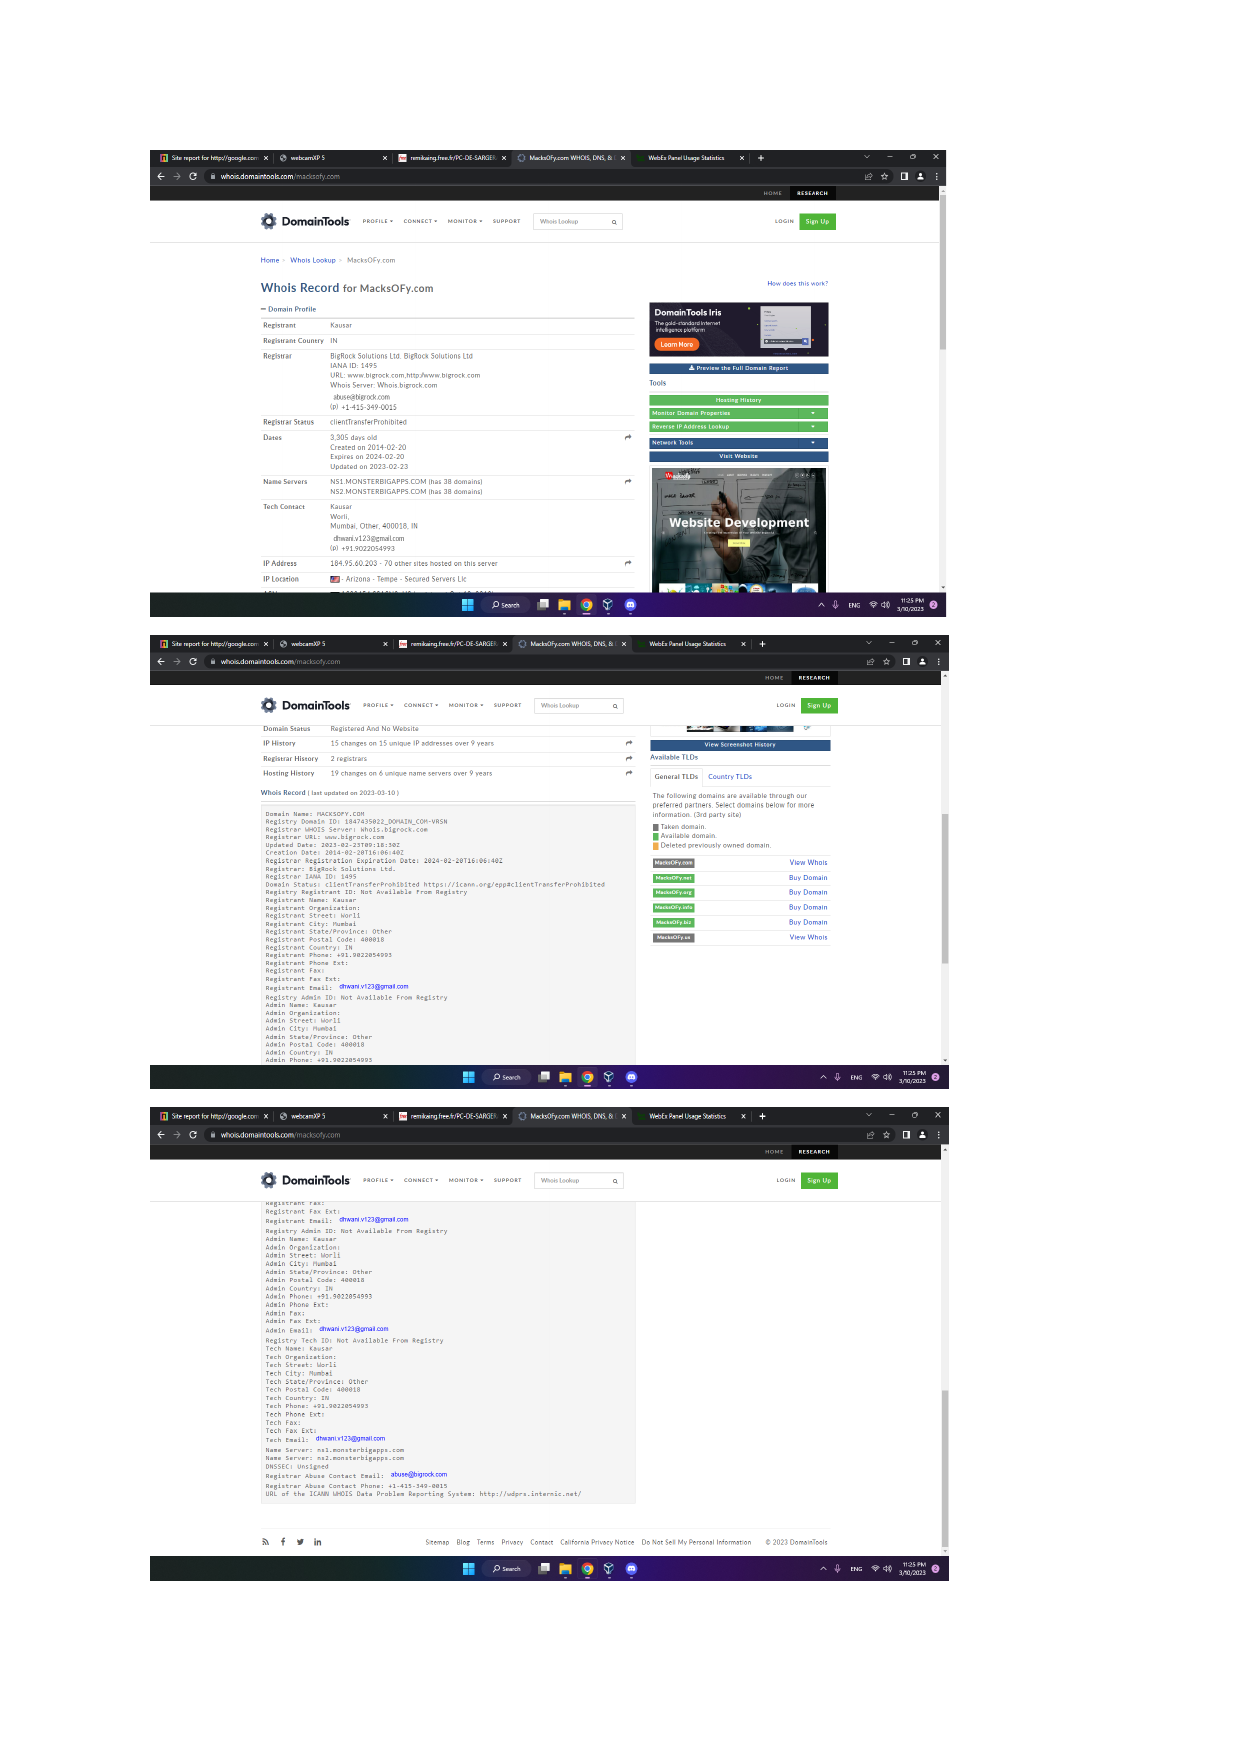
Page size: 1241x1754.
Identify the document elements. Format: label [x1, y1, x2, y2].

picture [150, 635, 949, 1089]
picture [150, 150, 947, 617]
picture [150, 1107, 949, 1581]
